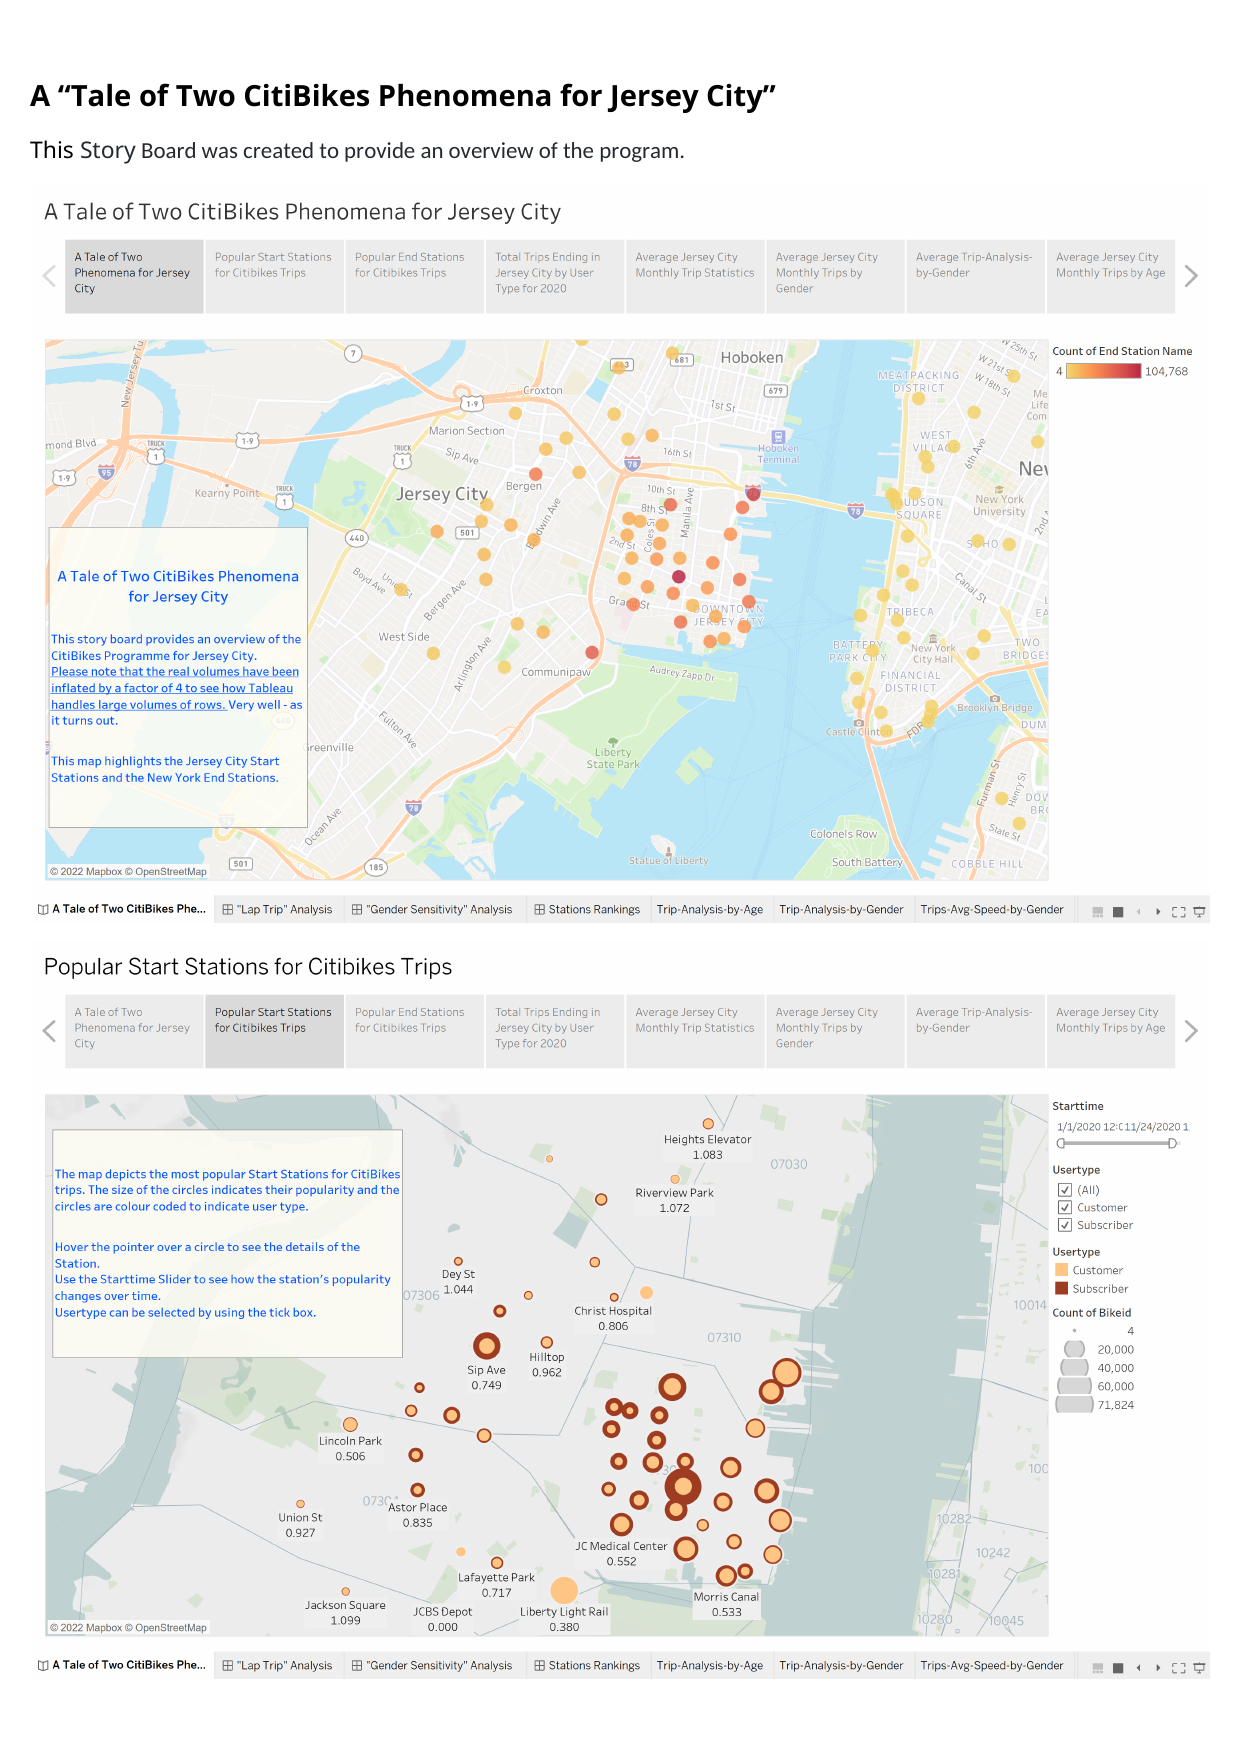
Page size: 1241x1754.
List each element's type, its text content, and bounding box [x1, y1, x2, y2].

text This Story Board was created to provide an overview of the program. [30, 134, 1210, 166]
picture [30, 941, 1211, 1679]
text A “Tale of Two CitiBikes Phenomena for Jersey City” [30, 75, 1210, 115]
picture [30, 185, 1211, 923]
